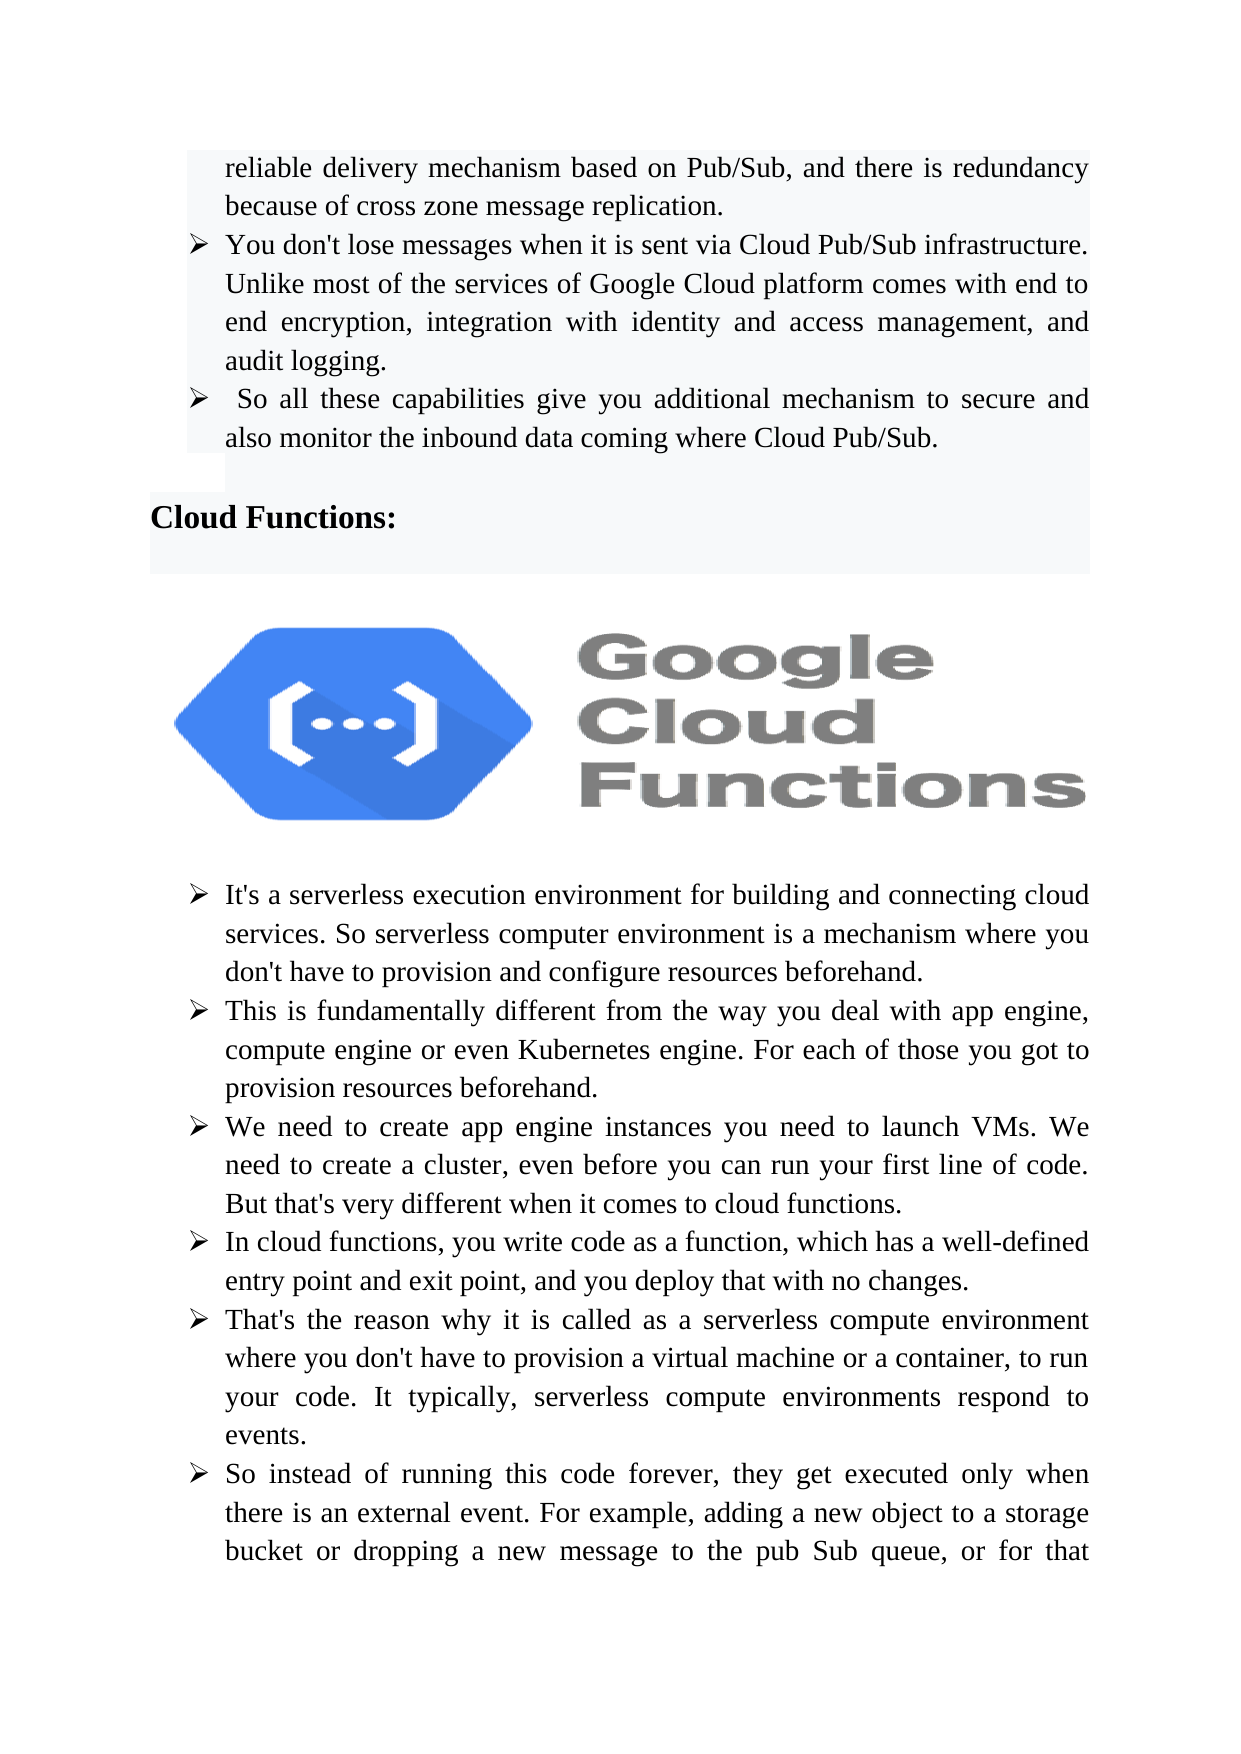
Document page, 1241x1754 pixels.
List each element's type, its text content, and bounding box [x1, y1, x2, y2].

list That's the reason why it is called as a serverless compute environment where you don't have to provision a virtual machine or a container, to run your code. It typically, serverless compute environments respond to events. [187, 1302, 1090, 1451]
list It's a serverless execution environment for building and connecting cloud services. So serverless computer environment is a mechanism where you don't have to provision and configure resources beforehand. [187, 877, 1090, 988]
list In cloud functions, you write code as a function, which has a well-defined entry point and exit point, and you deploy that with no changes. [187, 1224, 1090, 1297]
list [187, 150, 1090, 222]
text Cloud Functions: [150, 497, 1090, 535]
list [187, 1456, 1090, 1567]
list We need to create app engine instances you need to launch VMs. We need to create a cluster, even before you can run your first line of code. But that's very different when it comes to cloud functions. [187, 1109, 1090, 1219]
list You don't lose messages when it is sent via Cloud Pub/Sub infrastructure. Unlike most of the services of Google Cloud platform comes with end to end encryption, integration with identity and access management, and audit logging. [187, 227, 1090, 376]
list So all these capabilities give you additional mechanism to secure and also monitor the inbound data coming where Cloud Pub/Sub. [187, 381, 1090, 453]
list This is fundamentally different from the way you deal with app engine, compute engine or even Kubernetes engine. For each of those you got to provision resources beforehand. [187, 993, 1090, 1104]
picture [150, 574, 1115, 874]
